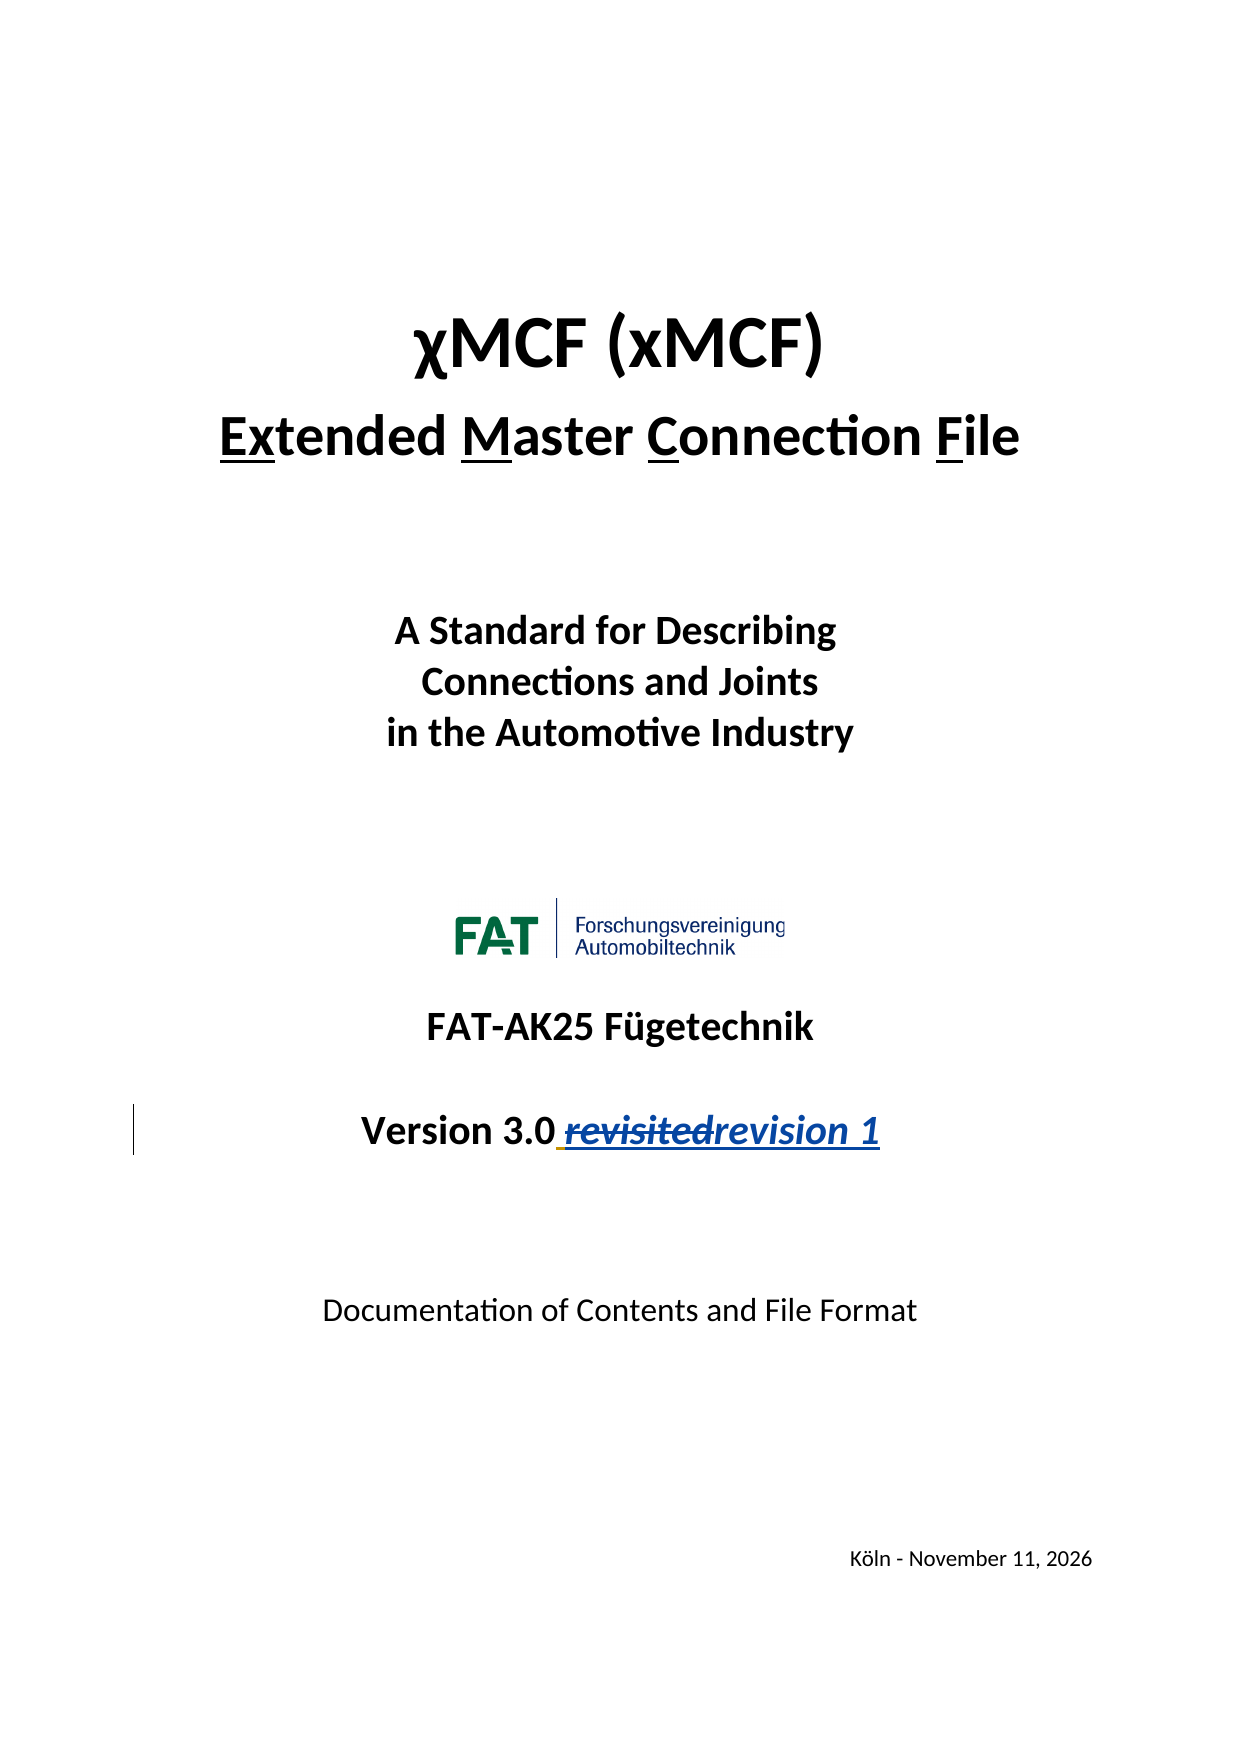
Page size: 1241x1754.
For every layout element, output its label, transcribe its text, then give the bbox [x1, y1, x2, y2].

text Documentation of Contents and File Format [148, 1289, 1092, 1329]
text Köln - [148, 1544, 1092, 1572]
text Version 3.0 [148, 1104, 1092, 1154]
text χMCF (xMCF) [148, 295, 1092, 387]
text FAT-AK25 Fügetechnik [148, 1000, 1092, 1051]
picture [455, 898, 785, 958]
text Extended Master Connection File [148, 399, 1092, 470]
text A Standard for Describing Connections and Joints in the Automotive Industry [148, 604, 1092, 757]
